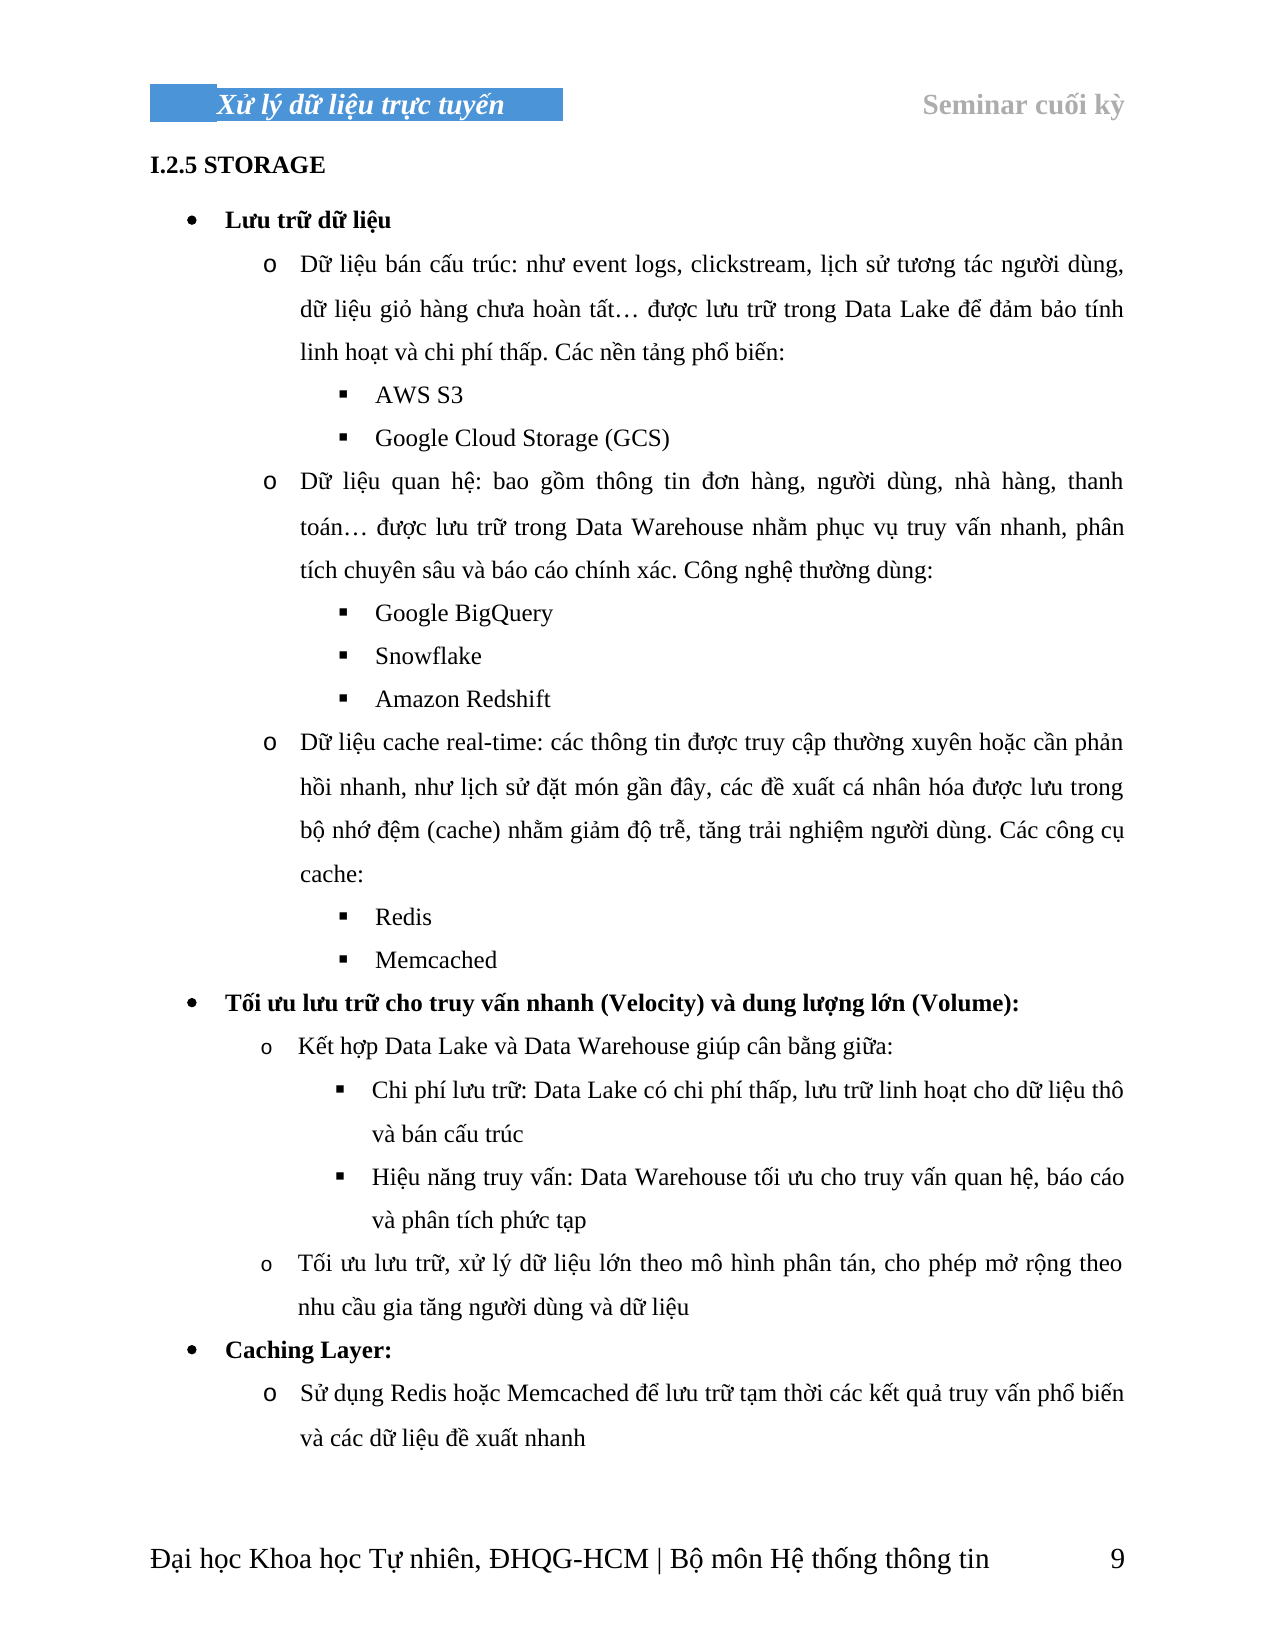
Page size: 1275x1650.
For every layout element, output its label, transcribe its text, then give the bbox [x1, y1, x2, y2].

list Tối ưu lưu trữ, xử lý dữ liệu lớn theo mô hình phân tán, cho phép mở rộng theo nhu cầu gia tăng người dùng và dữ liệu [260, 1248, 1125, 1321]
subtitle STORAGE [150, 150, 1125, 179]
list Google BigQuery [337, 598, 1125, 627]
list Google Cloud Storage (GCS) [337, 423, 1125, 452]
list Hiệu năng truy vấn: Data Warehouse tối ưu cho truy vấn quan hệ, báo cáo và phân tích phức tạp [334, 1162, 1125, 1234]
list Caching Layer: [187, 1335, 1125, 1364]
list Chi phí lưu trữ: Data Lake có chi phí thấp, lưu trữ linh hoạt cho dữ liệu thô và bán cấu trúc [334, 1076, 1125, 1147]
list Tối ưu lưu trữ cho truy vấn nhanh (Velocity) và dung lượng lớn (Volume): [187, 988, 1125, 1017]
list Snowflake [337, 641, 1125, 670]
list Sử dụng Redis hoặc Memcached để lưu trữ tạm thời các kết quả truy vấn phổ biến và các dữ liệu đề xuất nhanh [262, 1378, 1125, 1452]
list Dữ liệu cache real-time: các thông tin được truy cập thường xuyên hoặc cần phản hồi nhanh, như lịch sử đặt món gần đây, các đề xuất cá nhân hóa được lưu trong bộ nhớ đệm (cache) nhằm giảm độ trễ, tăng trải nghiệm người dùng. Các công cụ cache: [262, 727, 1125, 887]
list Lưu trữ dữ liệu [187, 206, 1125, 234]
list Redis [337, 902, 1125, 931]
list Kết hợp Data Lake và Data Warehouse giúp cân bằng giữa: [260, 1031, 1125, 1061]
list Dữ liệu quan hệ: bao gồm thông tin đơn hàng, người dùng, nhà hàng, thanh toán… được lưu trữ trong Data Warehouse nhằm phục vụ truy vấn nhanh, phân tích chuyên sâu và báo cáo chính xác. Công nghệ thường dùng: [262, 466, 1125, 583]
list Amazon Redshift [337, 684, 1125, 713]
list AWS S3 [337, 380, 1125, 409]
list Dữ liệu bán cấu trúc: như event logs, clickstream, lịch sử tương tác người dùng, dữ liệu giỏ hàng chưa hoàn tất… được lưu trữ trong Data Lake để đảm bảo tính linh hoạt và chi phí thấp. Các nền tảng phổ biến: [262, 249, 1125, 366]
list Memcached [337, 945, 1125, 974]
